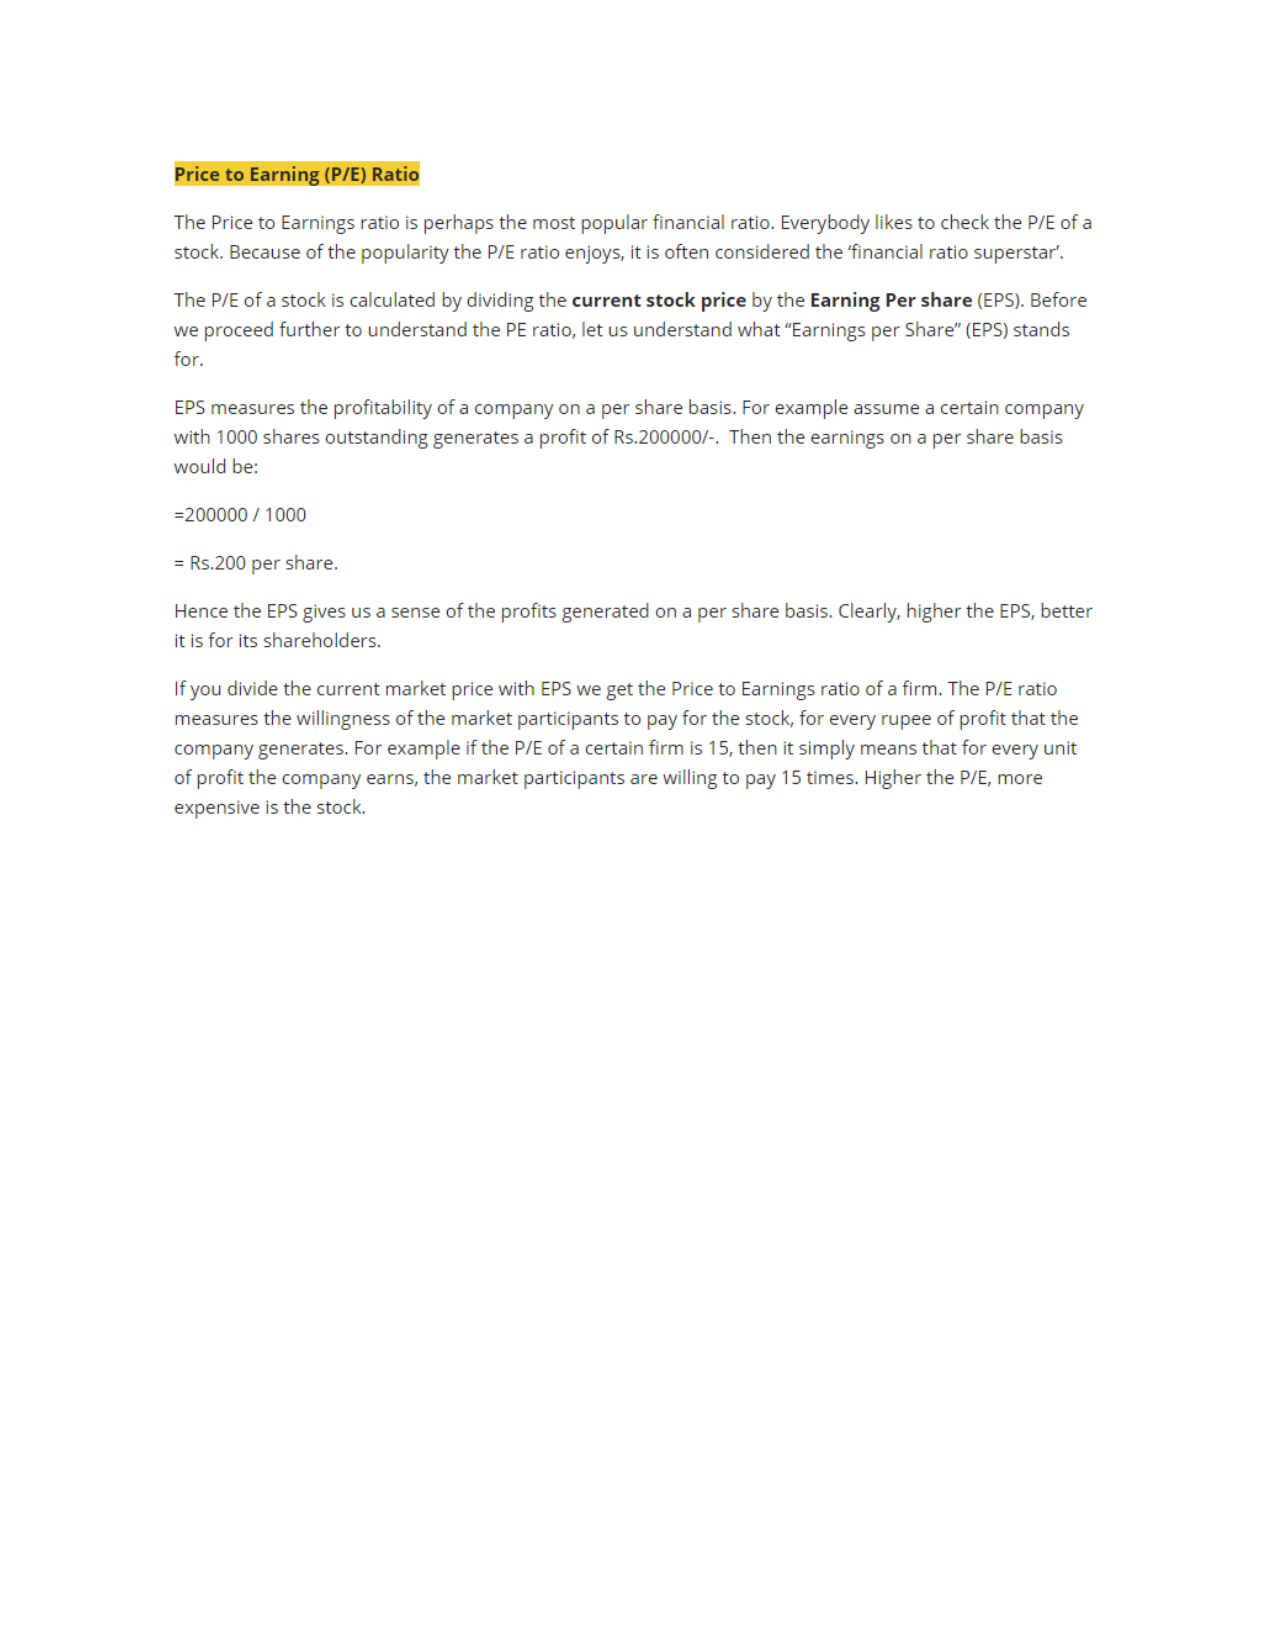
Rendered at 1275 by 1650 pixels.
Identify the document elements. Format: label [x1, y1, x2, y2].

picture [150, 150, 1125, 841]
